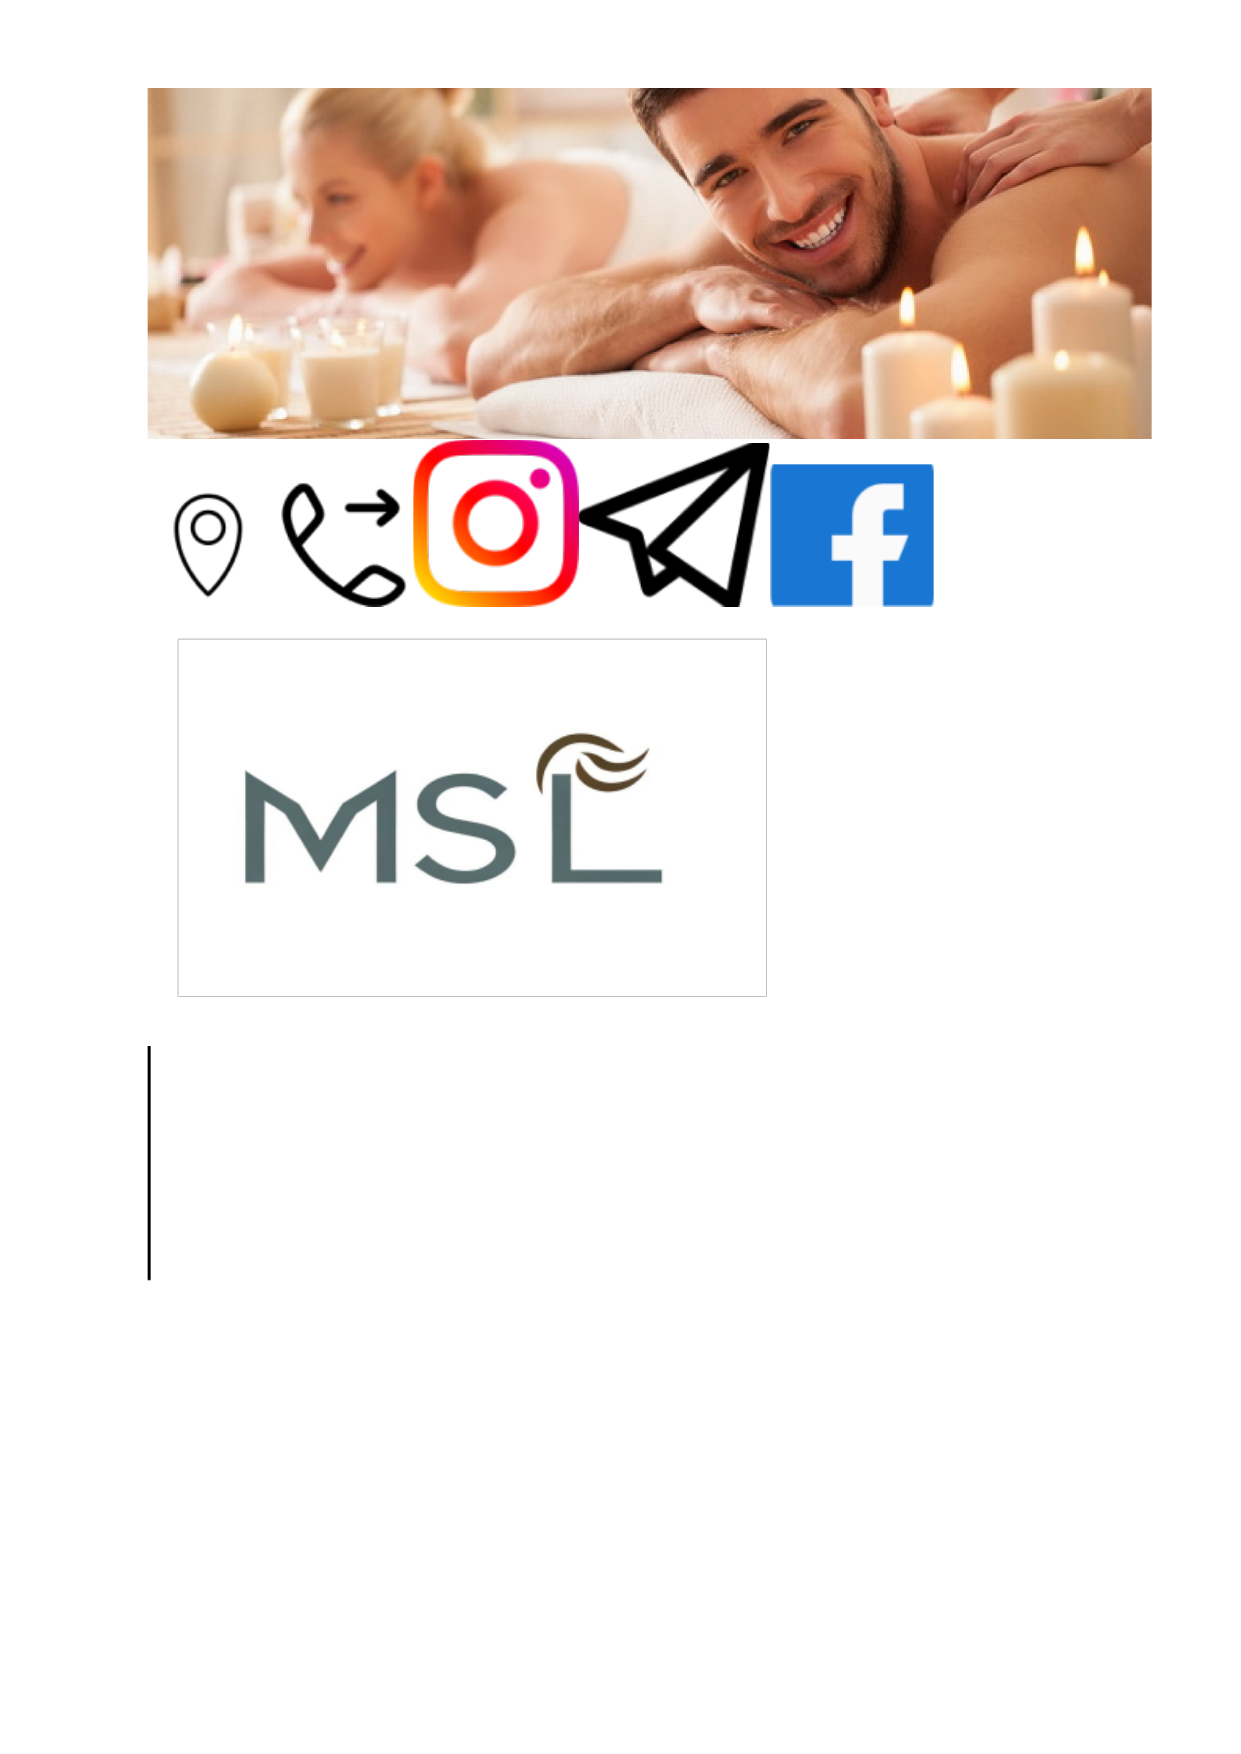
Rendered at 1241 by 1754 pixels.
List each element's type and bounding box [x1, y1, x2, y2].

picture [147, 608, 798, 1028]
picture [147, 1046, 151, 1282]
picture [147, 88, 1152, 439]
picture [147, 440, 934, 607]
